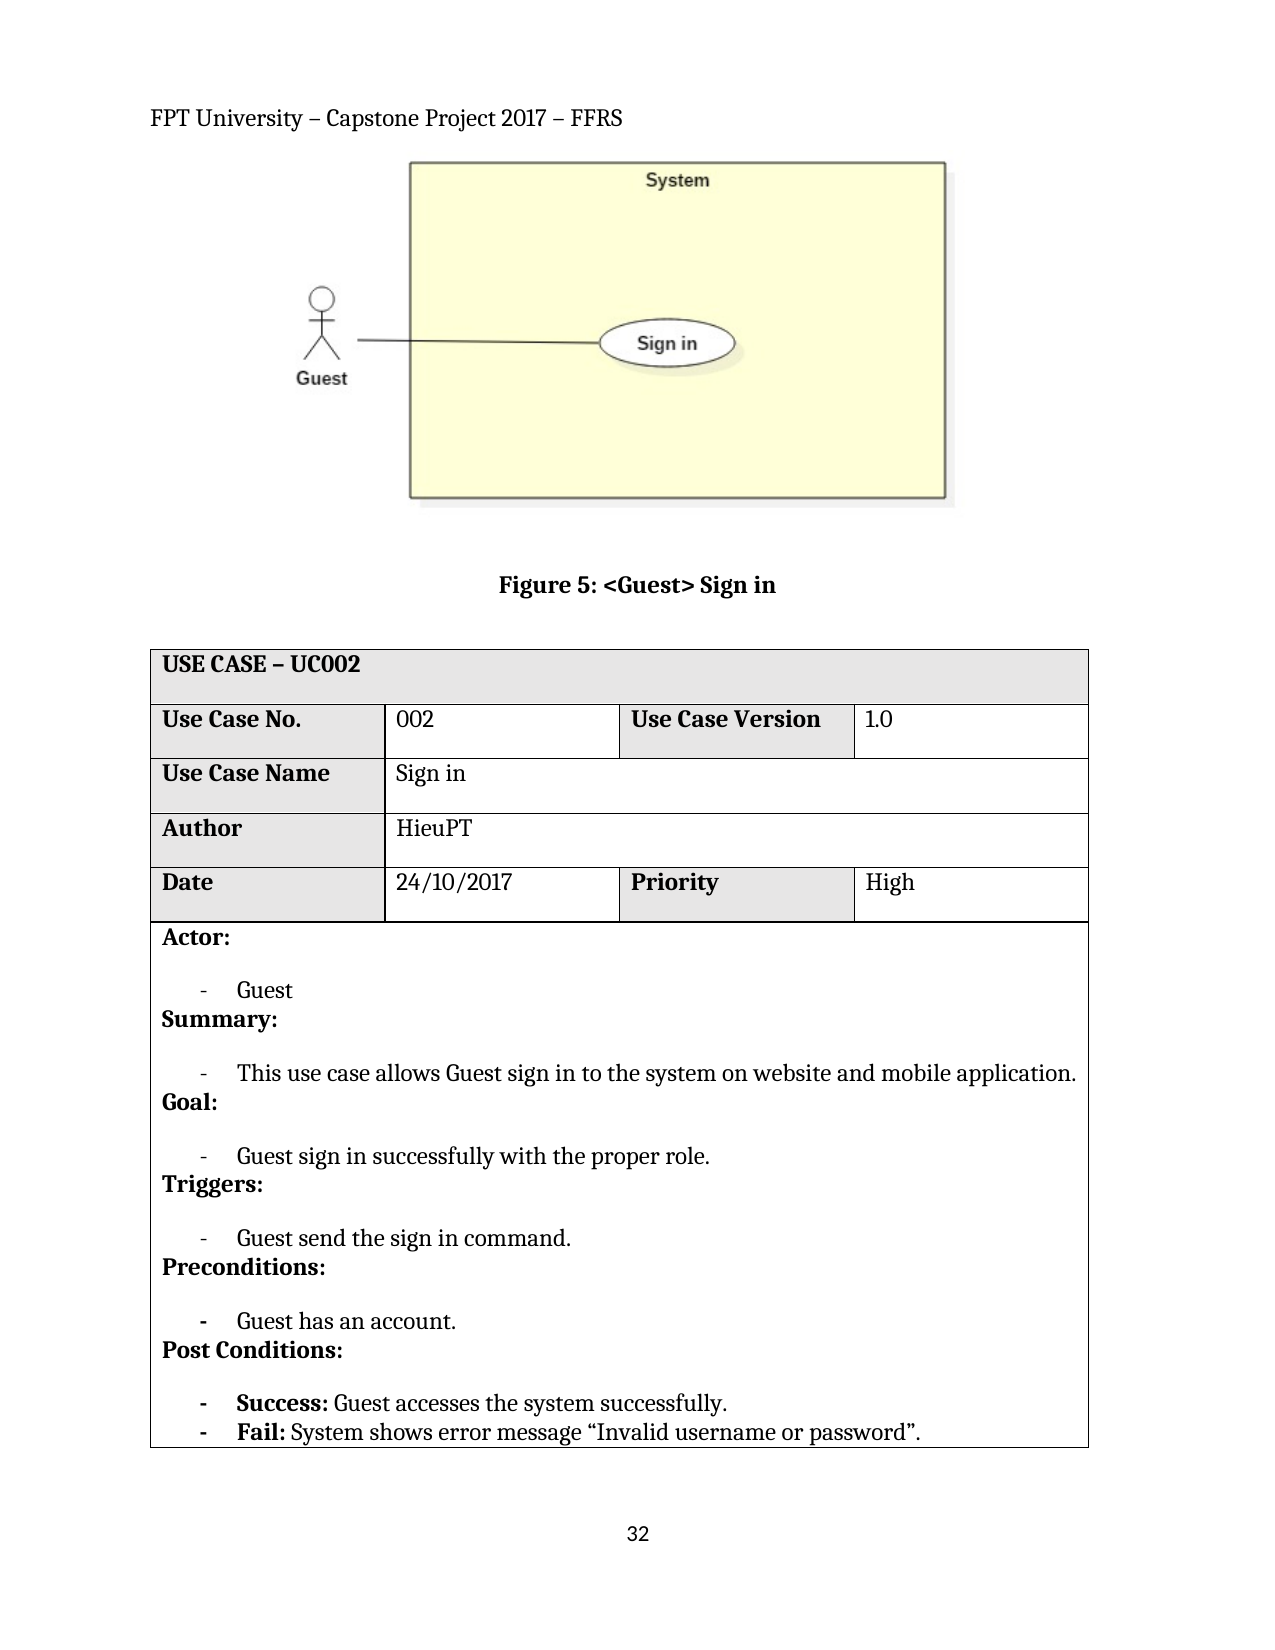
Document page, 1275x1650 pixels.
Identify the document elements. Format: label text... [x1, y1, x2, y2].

table_cell Use Case Name [151, 759, 384, 812]
table_cell Priority [620, 868, 854, 921]
table_cell 24/10/2017 [386, 868, 619, 921]
table_cell Author [151, 814, 384, 867]
text Figure 5: <Guest> Sign in [150, 571, 1125, 599]
picture [274, 150, 1001, 554]
table_cell Sign in [386, 759, 1088, 812]
table_cell Use Case No. [151, 705, 384, 758]
table_cell Use Case Version [620, 705, 854, 758]
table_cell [151, 923, 1088, 1447]
table_cell Date [151, 868, 384, 921]
table_header USE CASE – UC002 [151, 650, 1088, 703]
table_cell 002 [386, 705, 619, 758]
table_cell 1.0 [855, 705, 1088, 758]
table_cell High [855, 868, 1088, 921]
table_cell HieuPT [386, 814, 1088, 867]
